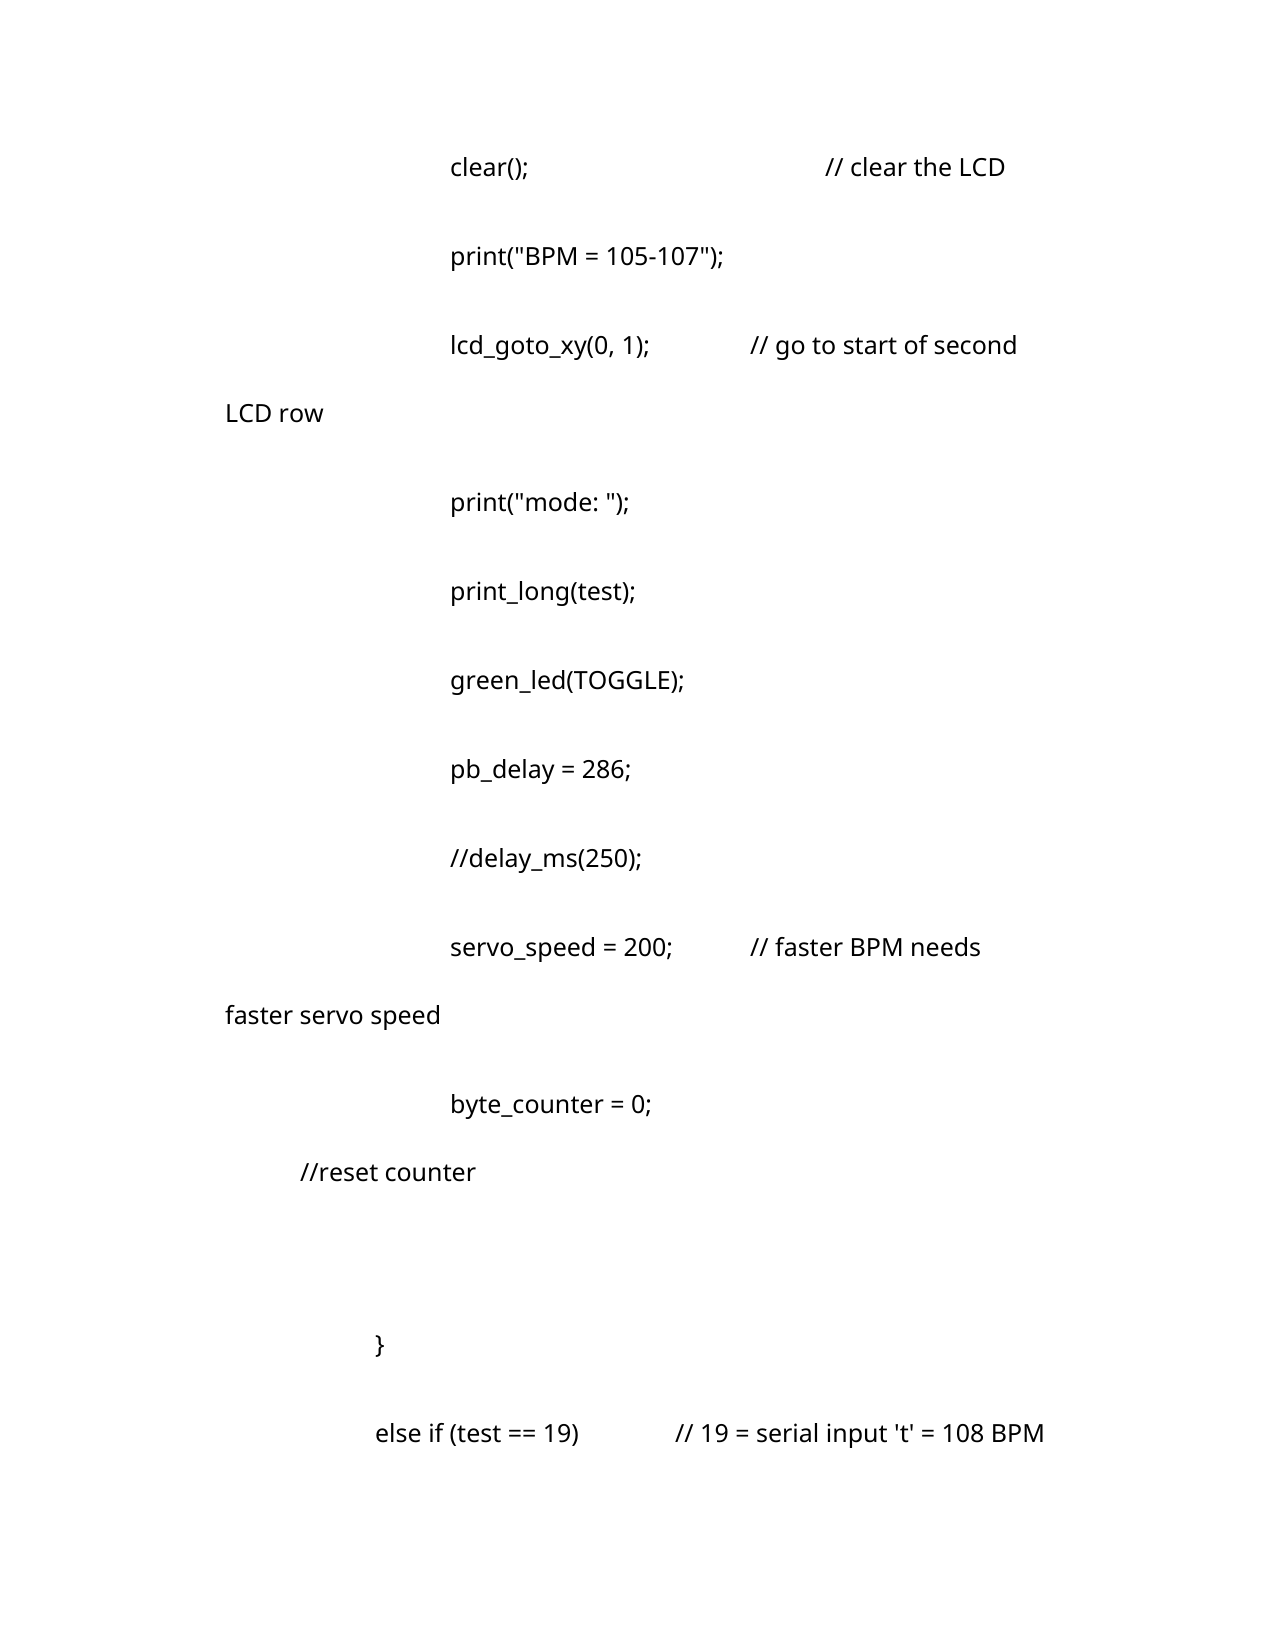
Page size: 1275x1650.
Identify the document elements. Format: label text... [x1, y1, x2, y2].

text print("BPM = 105-107"); [225, 239, 1050, 273]
text byte_counter = 0; //reset counter [225, 1087, 1050, 1189]
text pb_delay = 286; [225, 752, 1050, 786]
text else if (test == 19) // 19 = serial input 't' = 108 BPM [225, 1416, 1050, 1450]
text print_long(test); [225, 574, 1050, 608]
text } [225, 1327, 1050, 1361]
text clear(); // clear the LCD [225, 150, 1050, 184]
text servo_speed = 200; // faster BPM needs faster servo speed [225, 930, 1050, 1032]
text print("mode: "); [225, 485, 1050, 519]
text lcd_goto_xy(0, 1); // go to start of second LCD row [225, 328, 1050, 430]
text green_led(TOGGLE); [225, 663, 1050, 697]
text //delay_ms(250); [225, 841, 1050, 875]
